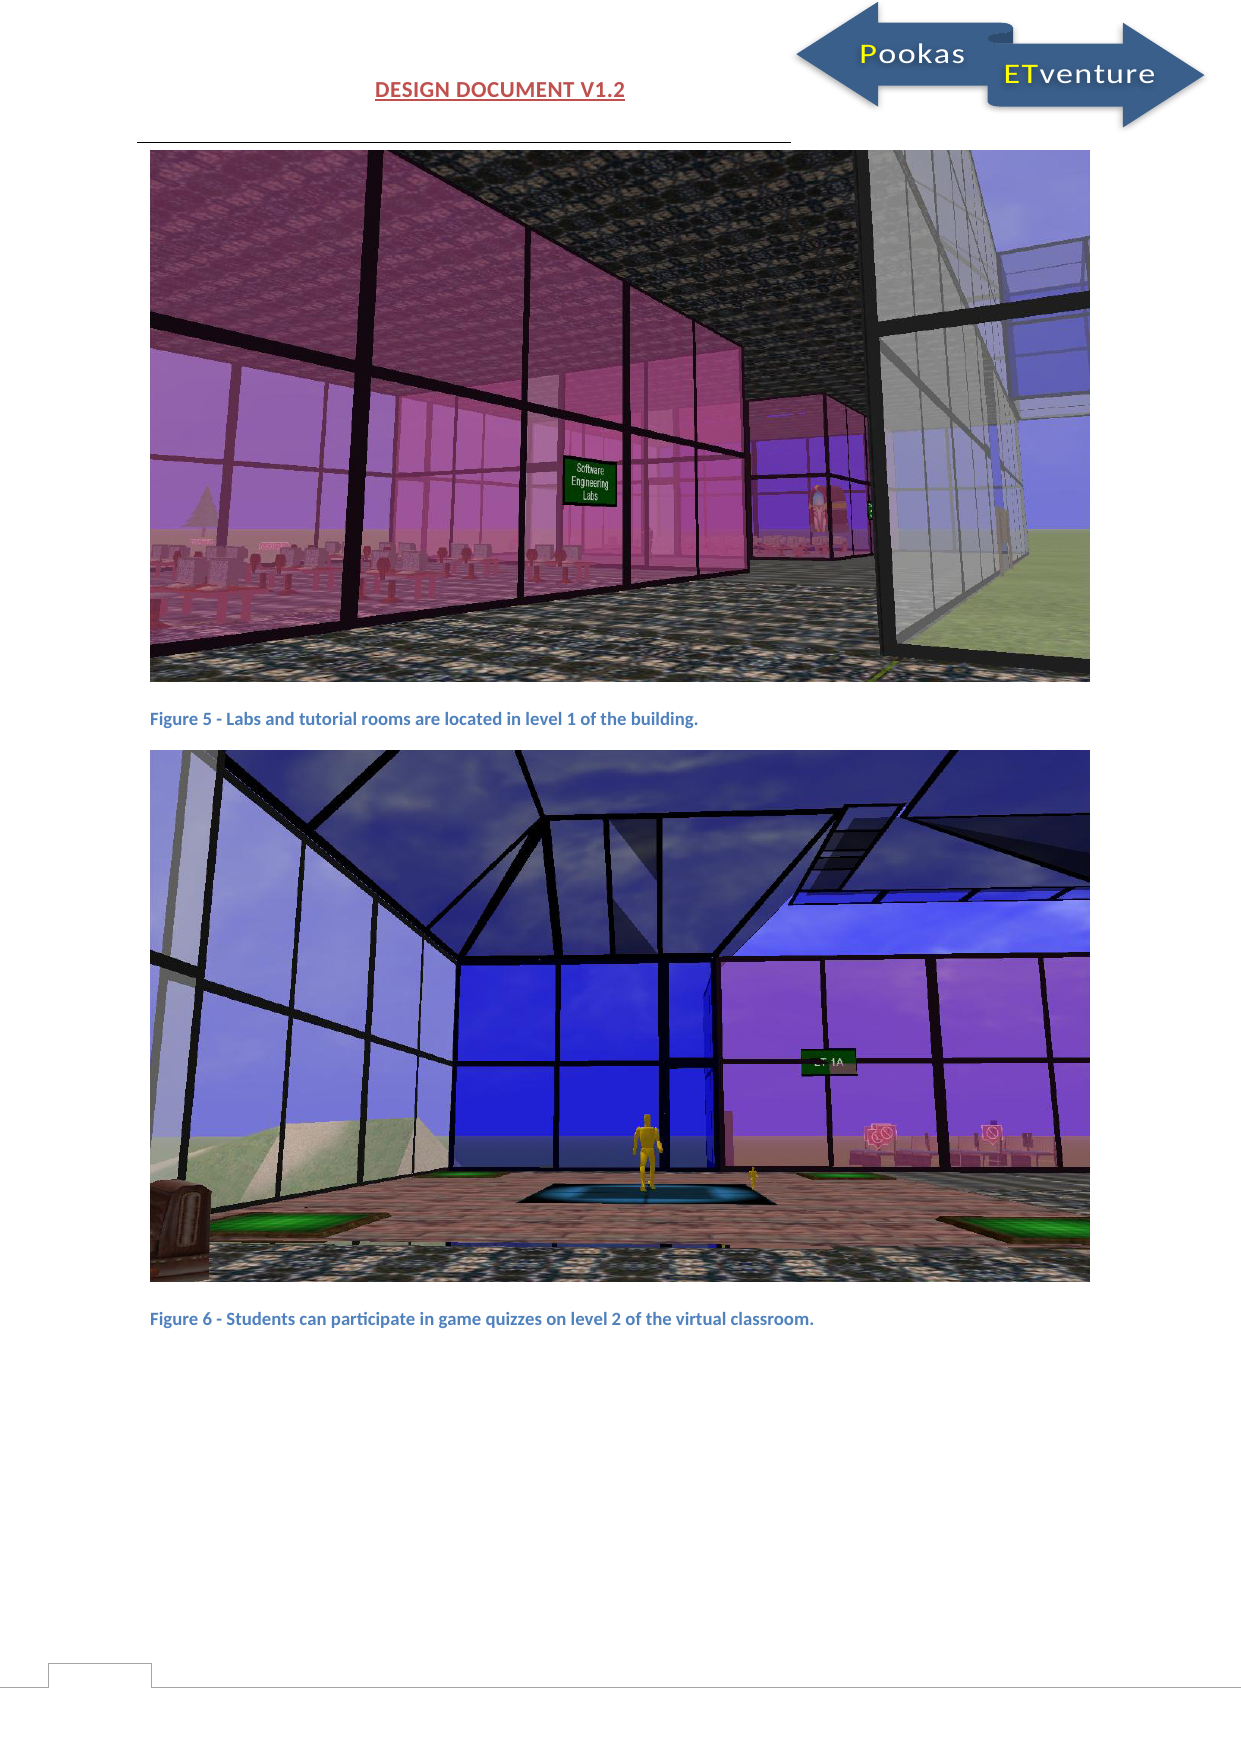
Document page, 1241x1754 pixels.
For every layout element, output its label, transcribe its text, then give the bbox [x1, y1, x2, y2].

picture [150, 750, 1090, 1282]
picture [150, 150, 1090, 682]
